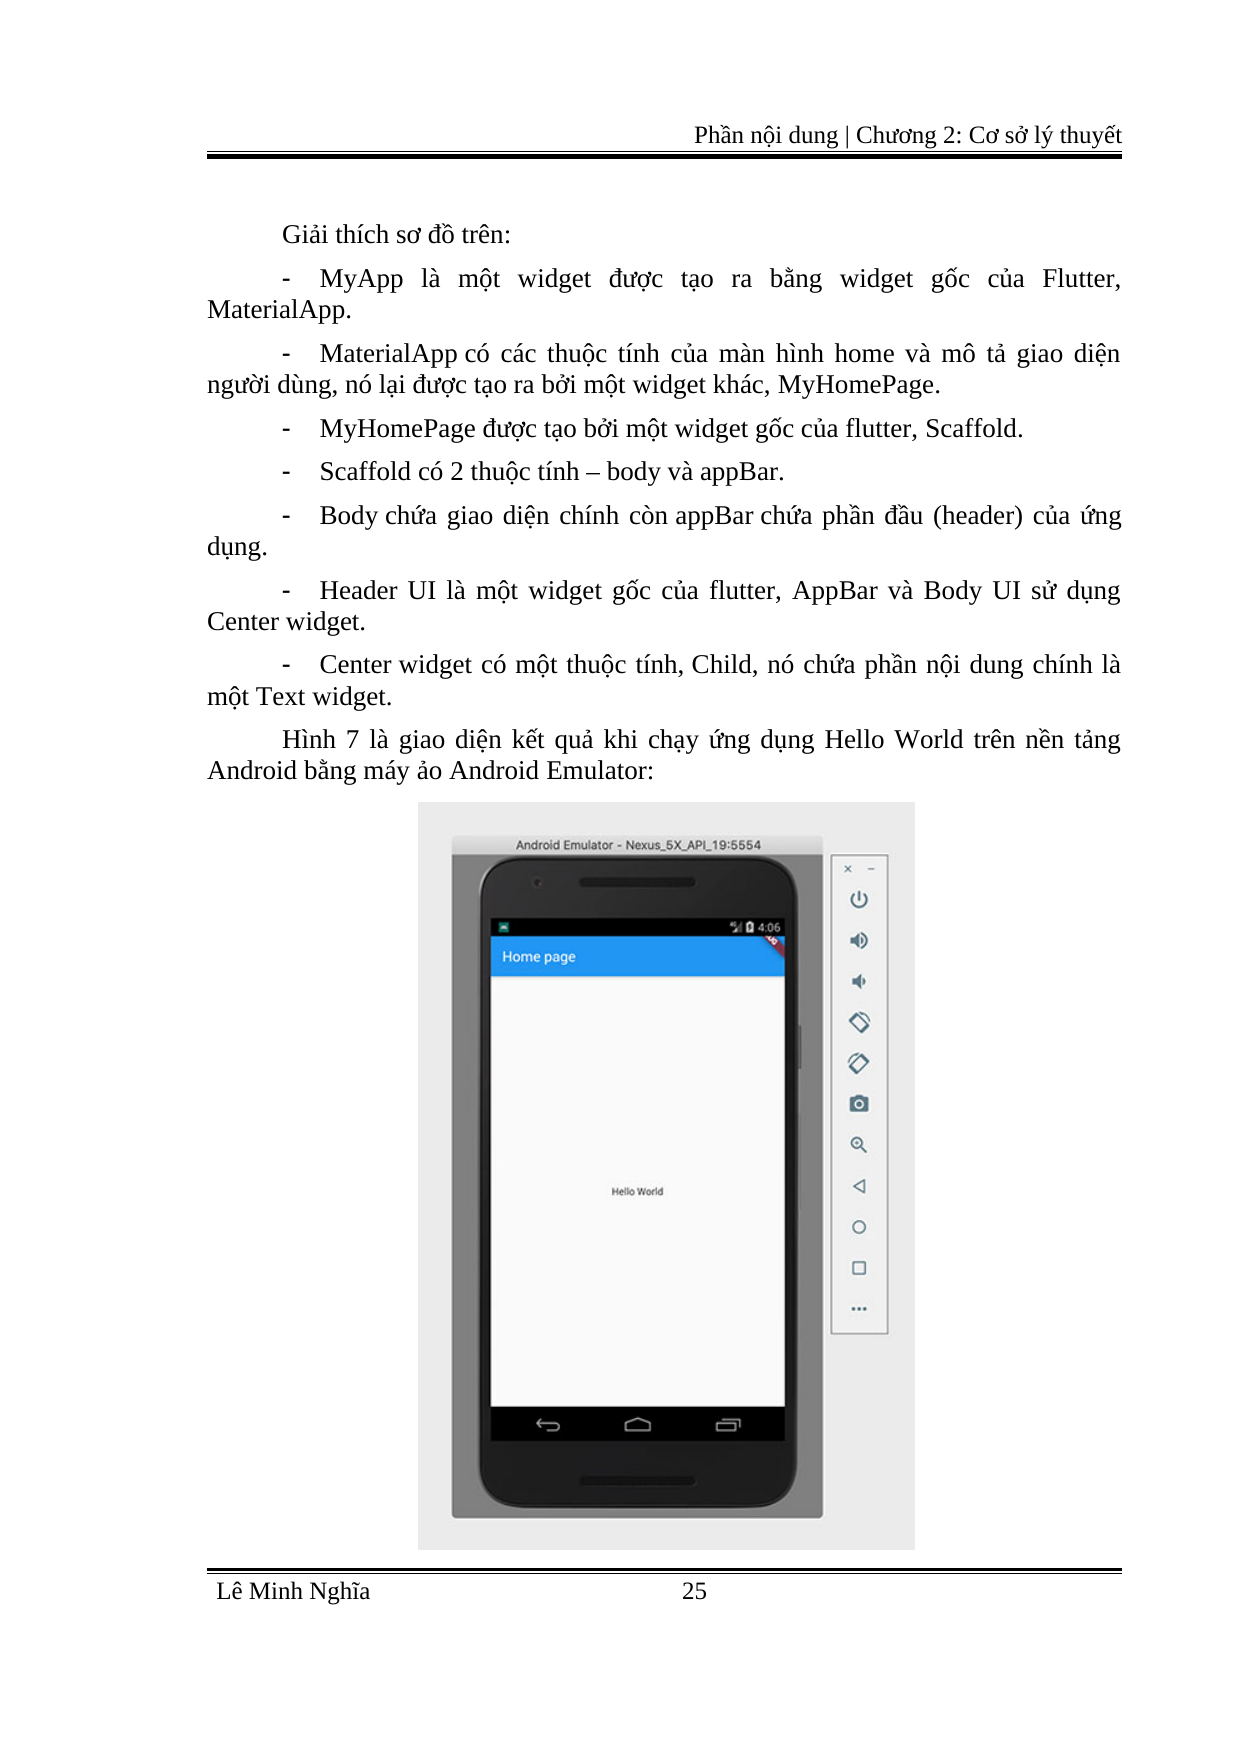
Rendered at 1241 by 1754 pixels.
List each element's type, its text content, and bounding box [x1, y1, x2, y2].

list Center widget có một thuộc tính, Child, nó chứa phần nội dung chính là một Text widget. [207, 648, 1122, 711]
list MyHomePage được tạo bởi một widget gốc của flutter, Scaffold. [207, 412, 1122, 443]
list MyApp là một widget được tạo ra bằng widget gốc của Flutter, MaterialApp. [207, 262, 1122, 324]
text Hình 7 là giao diện kết quả khi chạy ứng dụng Hello World trên nền tảng Android bằng máy ảo Android Emulator: [207, 723, 1122, 786]
list Body chứa giao diện chính còn appBar chứa phần đầu (header) của ứng dụng. [207, 499, 1122, 561]
picture [418, 802, 915, 1550]
list Scaffold có 2 thuộc tính – body và appBar. [207, 455, 1122, 486]
list Header UI là một widget gốc của flutter, AppBar và Body UI sử dụng Center widget. [207, 574, 1122, 636]
text Giải thích sơ đồ trên: [207, 218, 1122, 249]
list MaterialApp có các thuộc tính của màn hình home và mô tả giao diện người dùng, nó lại được tạo ra bởi một widget khác, MyHomePage. [207, 337, 1122, 399]
